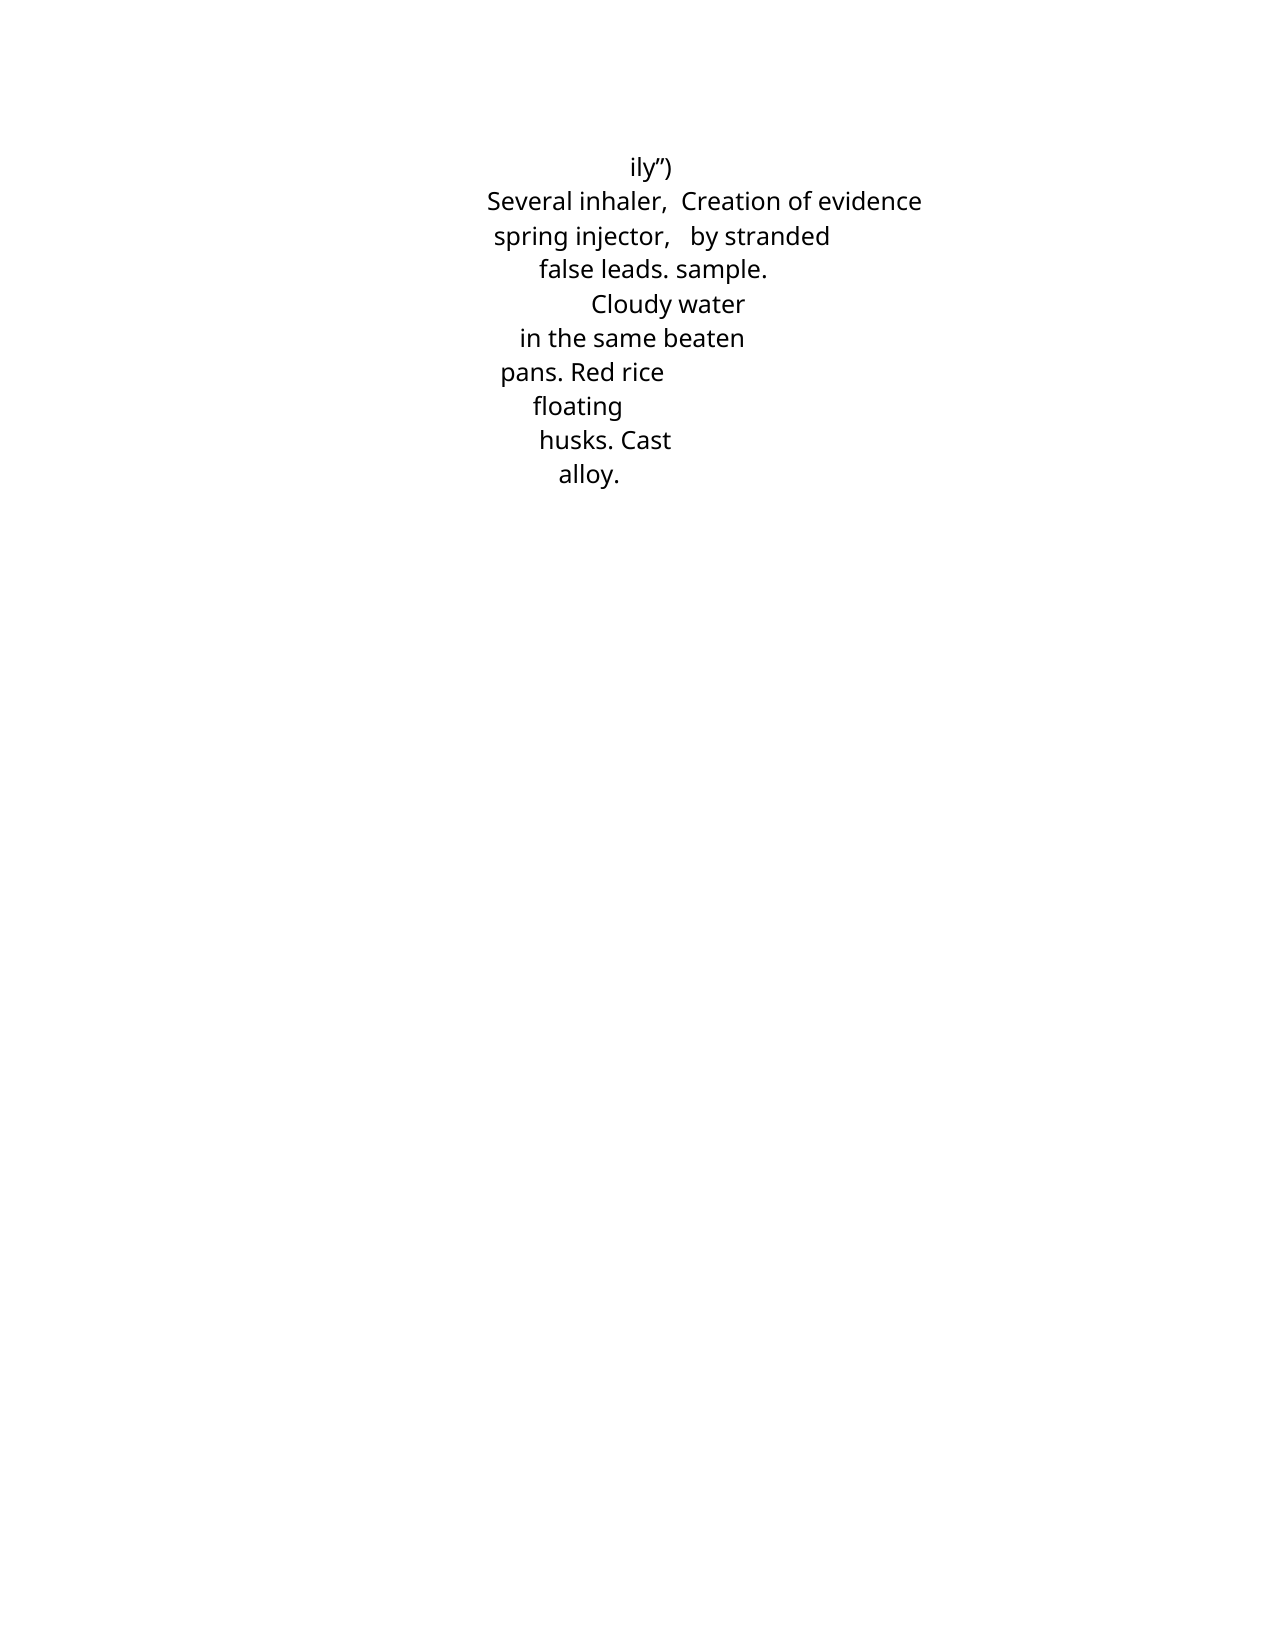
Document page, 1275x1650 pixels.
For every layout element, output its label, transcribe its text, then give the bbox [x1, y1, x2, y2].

text in the same beaten [150, 320, 1125, 354]
text spring injector, by stranded [150, 218, 1125, 252]
text pans. Red rice [150, 354, 1125, 388]
text Several inhaler, Creation of evidence [150, 184, 1125, 218]
text alloy. [150, 457, 1125, 491]
text husks. Cast [150, 422, 1125, 457]
text false leads. sample. [150, 252, 1125, 286]
text Cloudy water [150, 286, 1125, 320]
text floating [150, 388, 1125, 422]
text ily”) [150, 150, 1125, 184]
